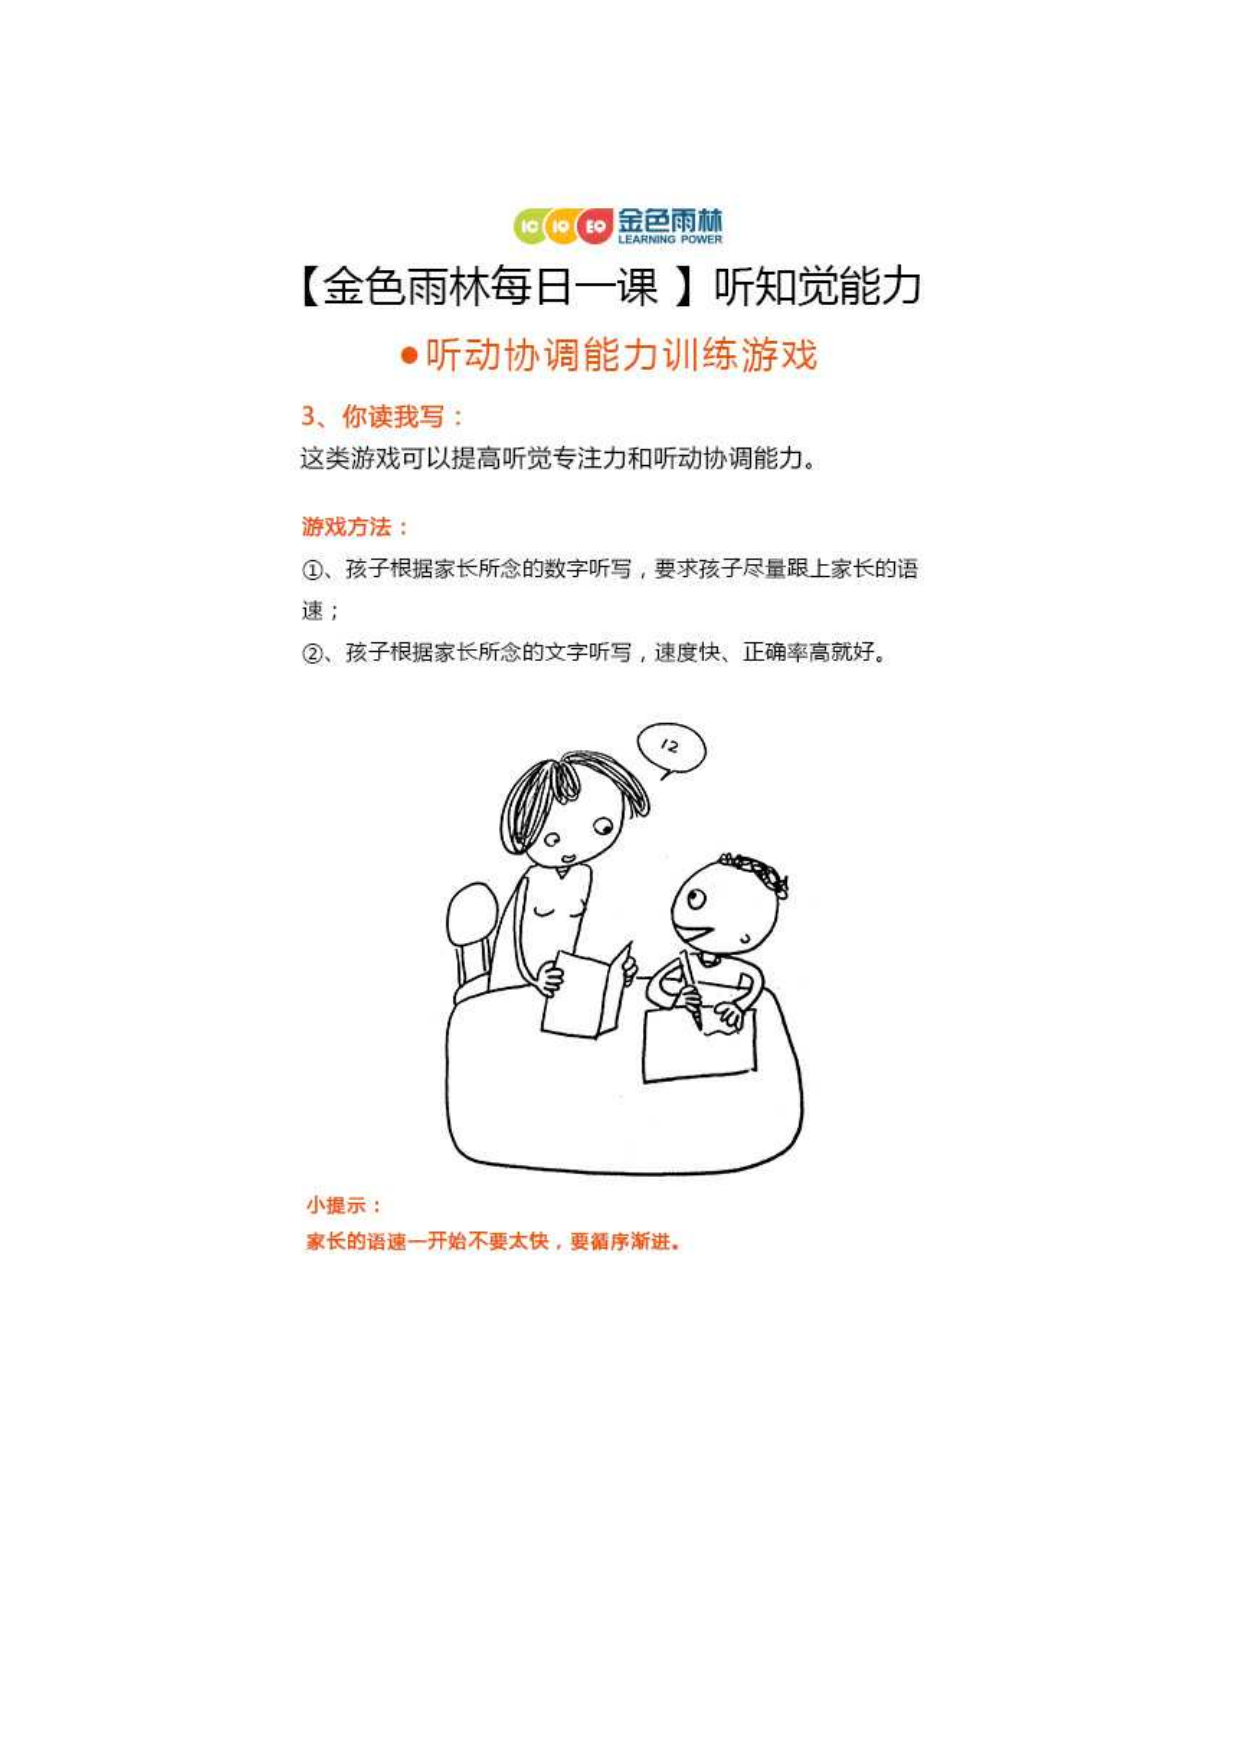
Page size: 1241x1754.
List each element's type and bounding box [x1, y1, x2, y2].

picture [187, 172, 1051, 1324]
